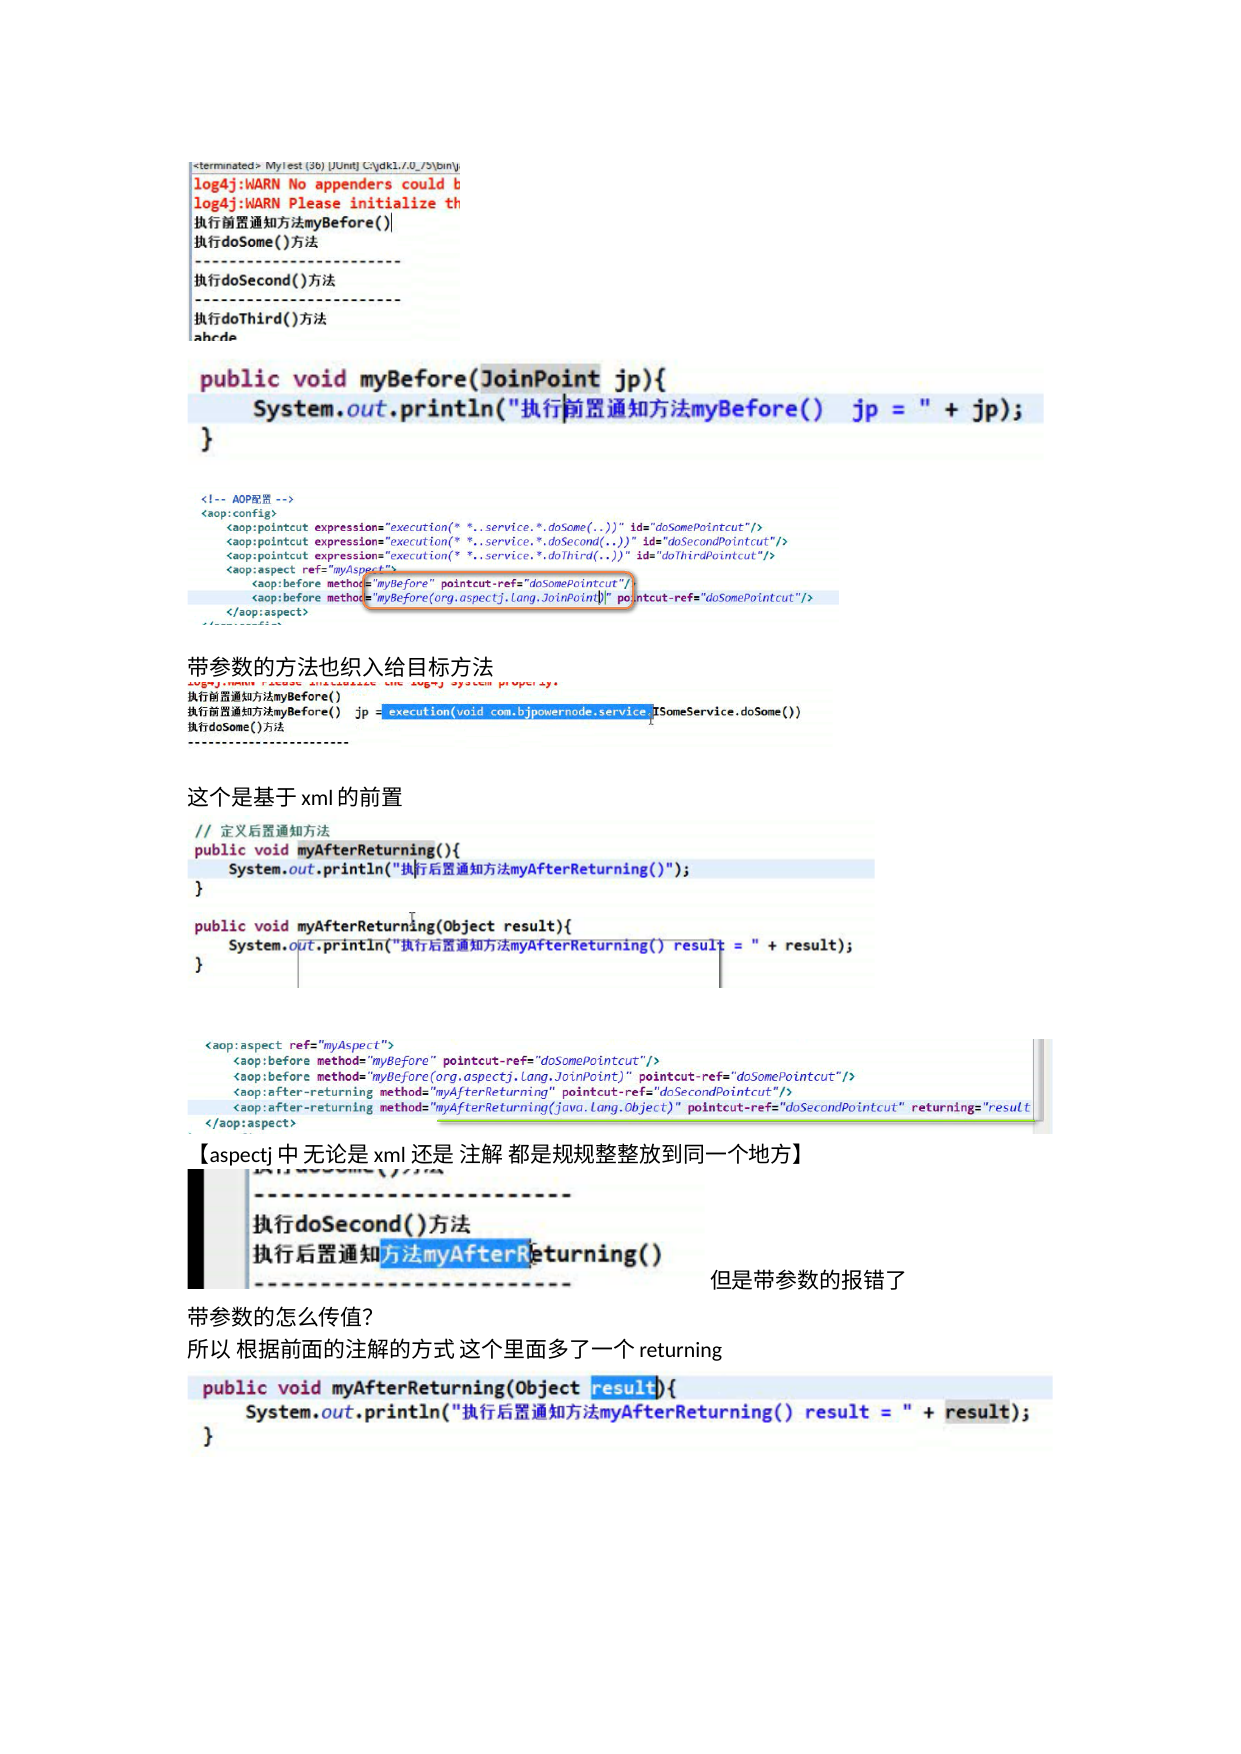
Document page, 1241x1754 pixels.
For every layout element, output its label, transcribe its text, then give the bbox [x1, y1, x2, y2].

picture [187, 1039, 1053, 1134]
text 带参数的怎么传值？ [187, 1299, 1053, 1332]
picture [187, 812, 875, 988]
picture [187, 1169, 705, 1289]
text 所以 根据前面的注解的方式 这个里面多了一个returning [187, 1332, 1053, 1364]
picture [187, 487, 839, 625]
picture [187, 162, 460, 341]
picture [187, 682, 833, 749]
text 【aspectj中 无论是xml 还是 注解 都是规规整整放到同一个地方】 [187, 1137, 1053, 1169]
picture [187, 1364, 1053, 1457]
picture [187, 357, 1044, 465]
text 这个是基于xml的前置 [187, 779, 1053, 812]
text 带参数的方法也织入给目标方法 [187, 649, 1053, 682]
